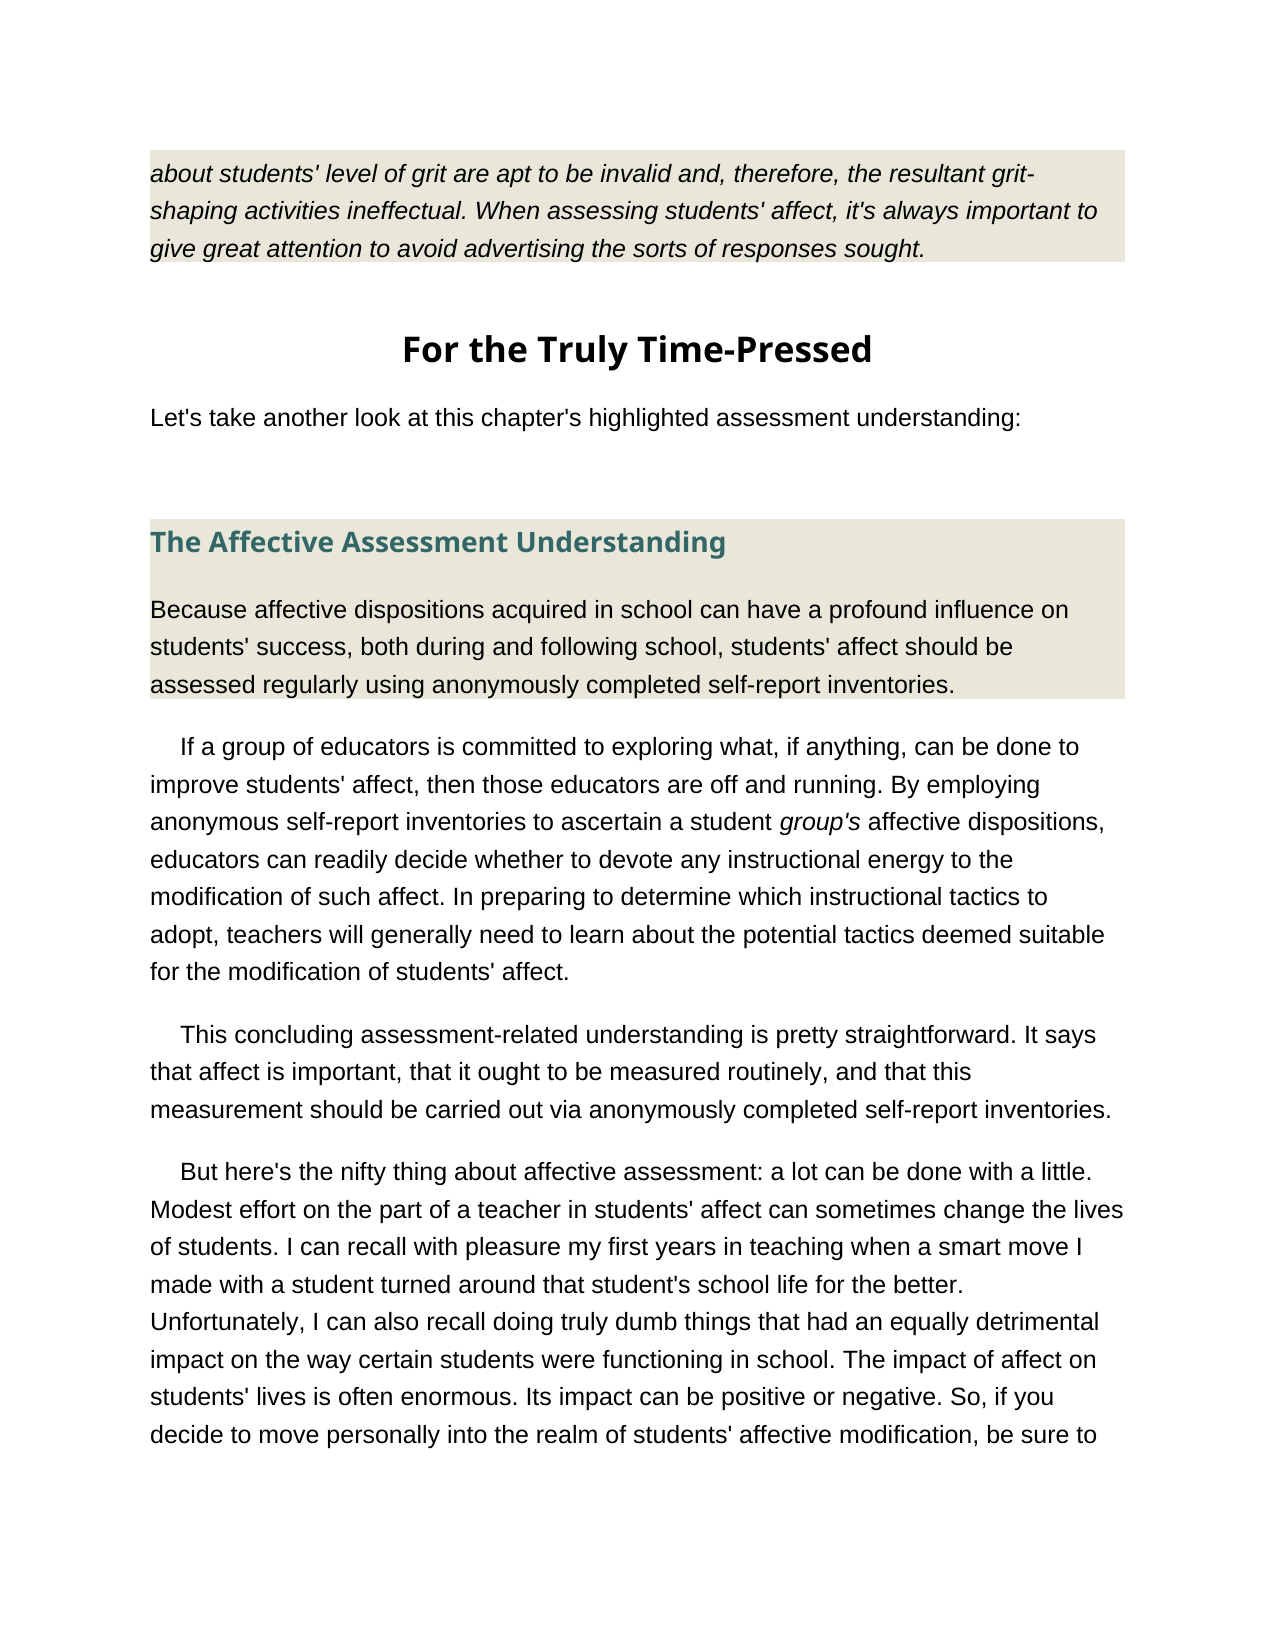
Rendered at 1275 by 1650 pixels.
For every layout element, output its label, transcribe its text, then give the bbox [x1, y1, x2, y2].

subtitle For the Truly Time-Pressed [150, 325, 1125, 373]
text This concluding assessment-related understanding is pretty straightforward. It says that affect is important, that it ought to be measured routinely, and that this measurement should be carried out via anonymously completed self-report inventories. [150, 1011, 1125, 1124]
text If a group of educators is committed to exploring what, if anything, can be done to improve students' affect, then those educators are off and running. By employing anonymous self-report inventories to ascertain a student group's affective dispositions, educators can readily decide whether to devote any instructional energy to the modification of such affect. In preparing to determine which instructional tactics to adopt, teachers will generally need to learn about the potential tactics deemed suitable for the modification of students' affect. [150, 724, 1125, 986]
text Let's take another look at this chapter's highlighted assessment understanding: [150, 394, 1125, 431]
text The Affective Assessment Understanding [150, 519, 1125, 561]
text Because affective dispositions acquired in school can have a profound influence on students' success, both during and following school, students' affect should be assessed regularly using anonymously completed self-report inventories. [150, 586, 1125, 699]
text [150, 1149, 1125, 1449]
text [150, 150, 1125, 262]
